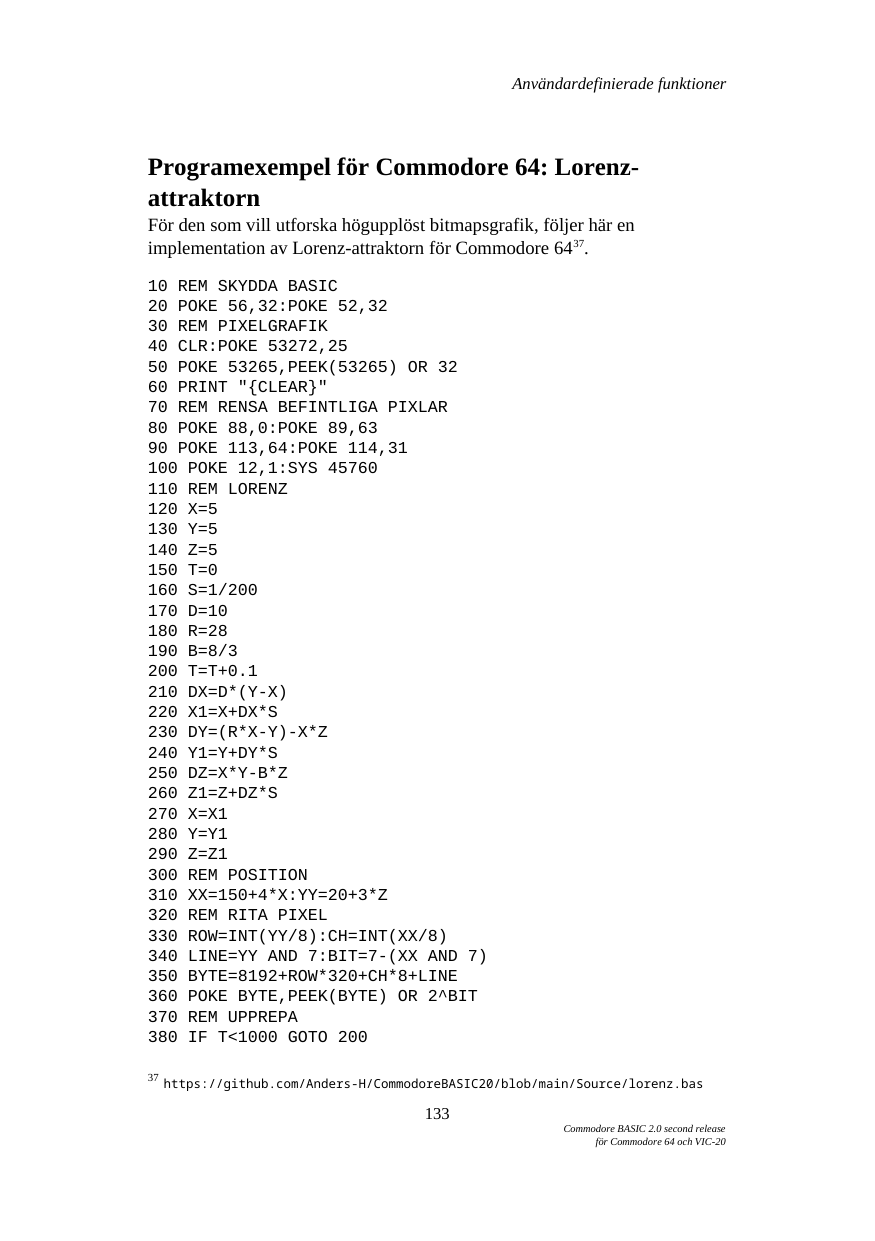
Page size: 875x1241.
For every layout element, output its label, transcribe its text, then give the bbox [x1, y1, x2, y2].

text 10 REM SKYDDA BASIC 20 POKE 56,32:POKE 52,32 30 REM PIXELGRAFIK 40 CLR:POKE 53272,25 50 POKE 53265,PEEK(53265) OR 32 60 PRINT "{CLEAR}" 70 REM RENSA BEFINTLIGA PIXLAR 80 POKE 88,0:POKE 89,63 90 POKE 113,64:POKE 114,31 100 POKE 12,1:SYS 45760 110 REM LORENZ 120 X=5 130 Y=5 140 Z=5 150 T=0 160 S=1/200 170 D=10 180 R=28 190 B=8/3 200 T=T+0.1 210 DX=D*(Y-X) 220 X1=X+DX*S 230 DY=(R*X-Y)-X*Z 240 Y1=Y+DY*S 250 DZ=X*Y-B*Z 260 Z1=Z+DZ*S 270 X=X1 280 Y=Y1 290 Z=Z1 300 REM POSITION 310 XX=150+4*X:YY=20+3*Z 320 REM RITA PIXEL 330 ROW=INT(YY/8):CH=INT(XX/8) 340 LINE=YY AND 7:BIT=7-(XX AND 7) 350 BYTE=8192+ROW*320+CH*8+LINE 360 POKE BYTE,PEEK(BYTE) OR 2^BIT 370 REM UPPREPA 380 IF T<1000 GOTO 200 [148, 277, 726, 1047]
subtitle Programexempel för Commodore 64: Lorenz-attraktorn [148, 152, 726, 212]
text För den som vill utforska högupplöst bitmapsgrafik, följer här en implementation av Lorenz-attraktorn för Commodore 64. [148, 214, 726, 259]
